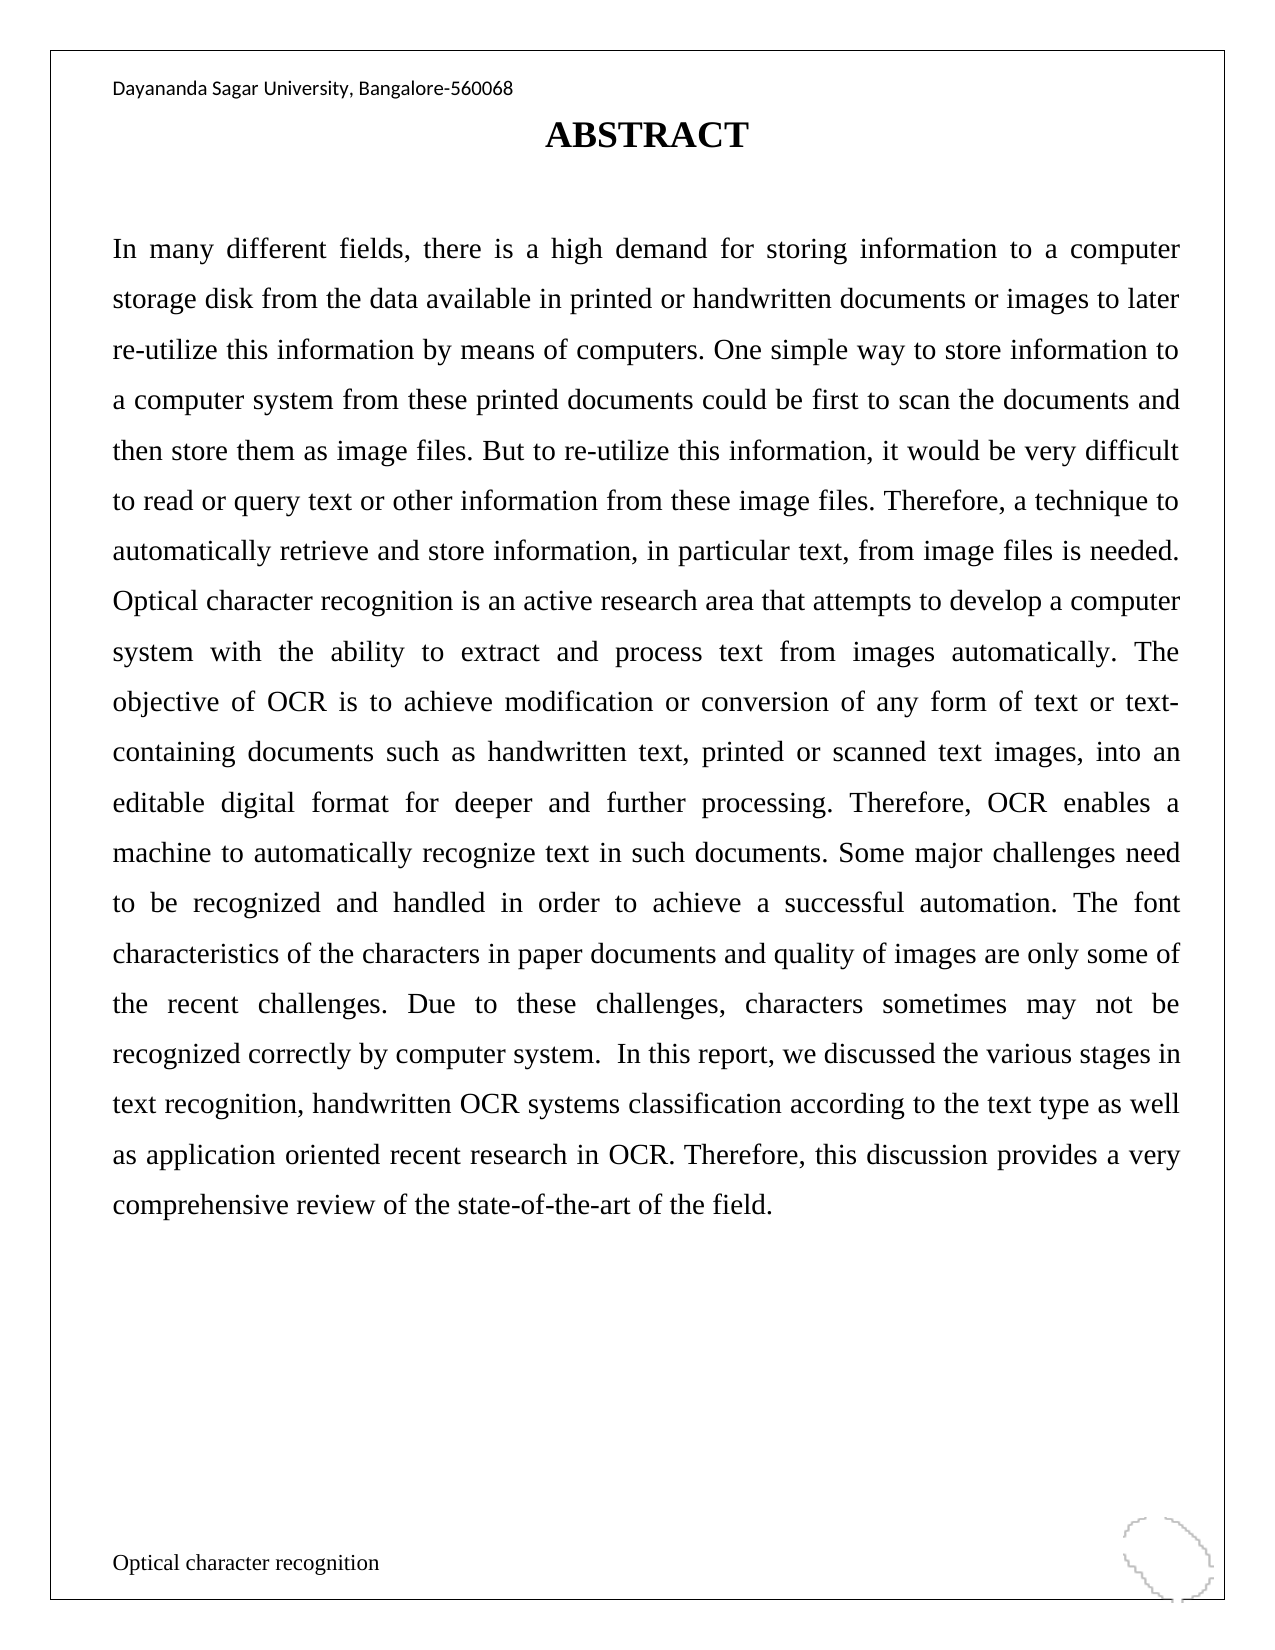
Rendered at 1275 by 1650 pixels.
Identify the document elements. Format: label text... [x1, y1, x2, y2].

picture [1123, 1517, 1214, 1603]
text ABSTRACT [112, 112, 1181, 156]
text In many different fields, there is a high demand for storing information to a computer storage disk from the data available in printed or handwritten documents or images to later re-utilize this information by means of computers. One simple way to store information to a computer system from these printed documents could be first to scan the documents and then store them as image files. But to re-utilize this information, it would be very difficult to read or query text or other information from these image files. Therefore, a technique to automatically retrieve and store information, in particular text, from image files is needed. Optical character recognition is an active research area that attempts to develop a computer system with the ability to extract and process text from images automatically. The objective of OCR is to achieve modification or conversion of any form of text or text-containing documents such as handwritten text, printed or scanned text images, into an editable digital format for deeper and further processing. Therefore, OCR enables a machine to automatically recognize text in such documents. Some major challenges need to be recognized and handled in order to achieve a successful automation. The font characteristics of the characters in paper documents and quality of images are only some of the recent challenges. Due to these challenges, characters sometimes may not be recognized correctly by computer system. In this report, we discussed the various stages in text recognition, handwritten OCR systems classification according to the text type as well as application oriented recent research in OCR. Therefore, this discussion provides a very comprehensive review of the state-of-the-art of the field. [112, 231, 1181, 1221]
